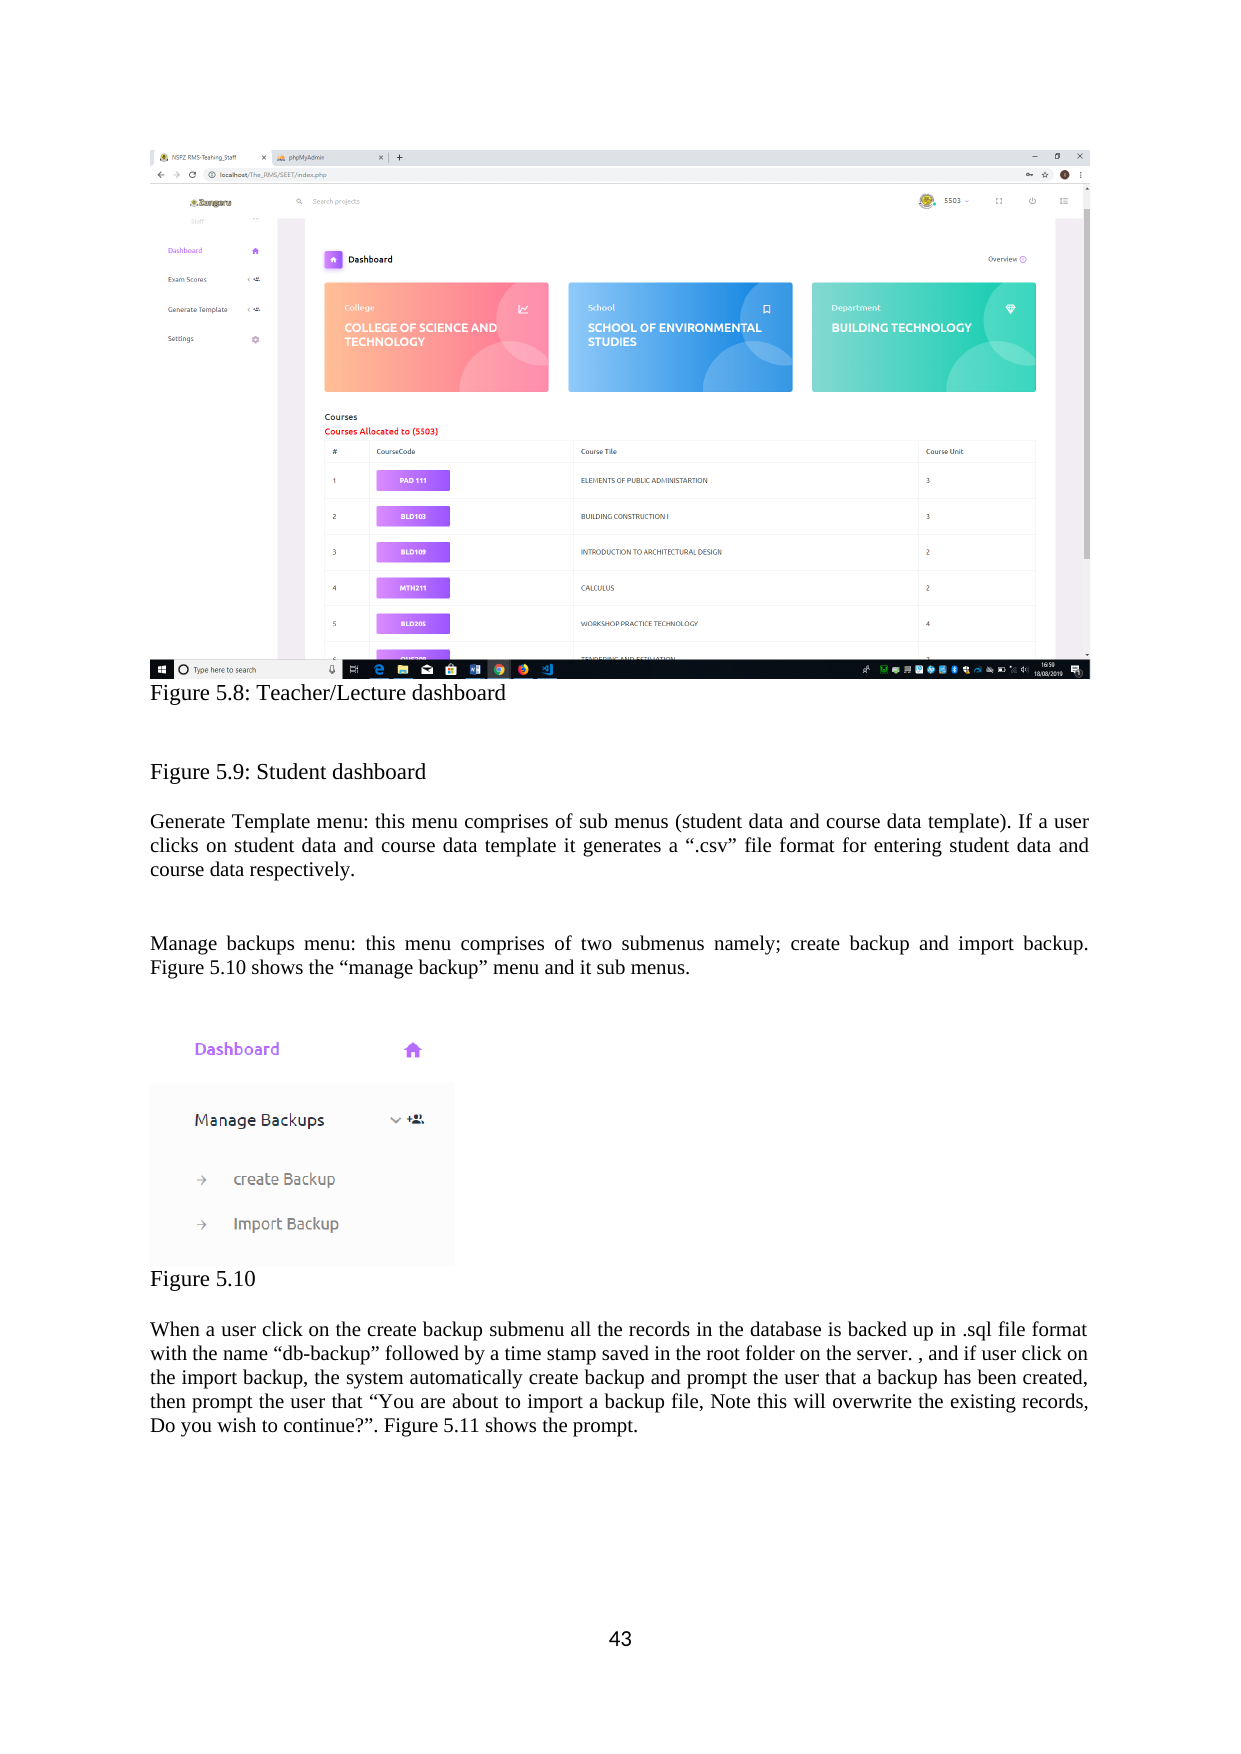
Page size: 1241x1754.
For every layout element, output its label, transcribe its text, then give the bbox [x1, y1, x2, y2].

text Manage backups menu: this menu comprises of two submenus namely; create backup and import backup. Figure 5.10 shows the “manage backup” menu and it sub menus. [150, 931, 1090, 979]
text Generate Template menu: this menu comprises of sub menus (student data and course data template). If a user clicks on student data and course data template it generates a “.csv” file format for entering student data and course data respectively. [150, 809, 1090, 881]
picture [150, 1003, 455, 1266]
text Figure 5.9: Student dashboard [150, 758, 1090, 784]
text When a user click on the create backup submenu all the records in the database is backed up in .sql file format with the name “db-backup” followed by a time stamp saved in the root folder on the server. , and if user click on the import backup, the system automatically create backup and prompt the user that a backup has been created, then prompt the user that “You are about to import a backup file, Note this will overwrite the existing records, Do you wish to continue?”. Figure 5.11 shows the prompt. [150, 1317, 1090, 1437]
text Figure 5.8: Teacher/Lecture dashboard [150, 679, 1090, 705]
picture [150, 150, 1091, 679]
text Figure 5.10 [150, 1265, 1090, 1292]
